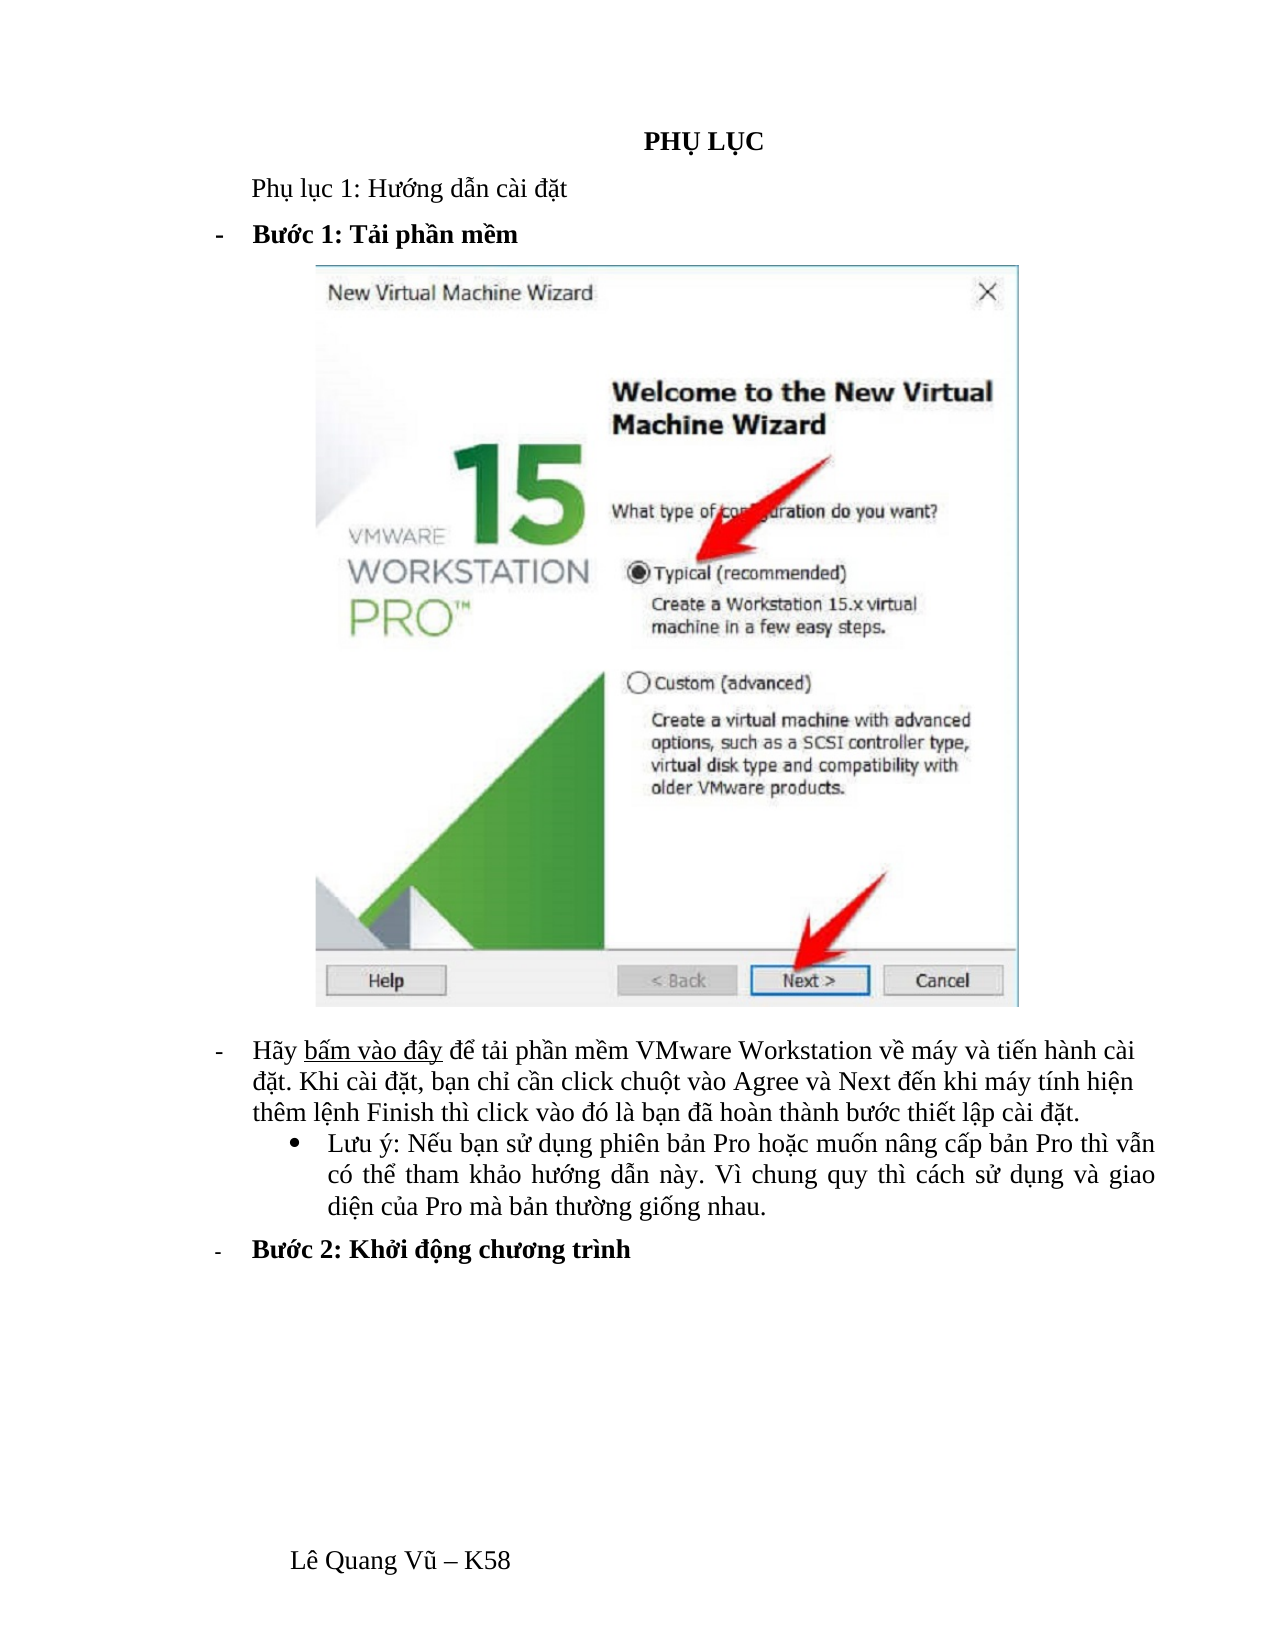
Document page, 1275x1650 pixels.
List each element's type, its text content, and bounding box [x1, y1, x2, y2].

text Phụ lục 1: Hướng dẫn cài đặt [251, 172, 1157, 203]
list Bước 1: Tải phần mềm [215, 219, 1157, 250]
picture [315, 265, 1019, 1007]
list Hãy bấm vào đây để tải phần mềm VMware Workstation về máy và tiến hành cài đặt. Khi cài đặt, bạn chỉ cần click chuột vào Agree và Next đến khi máy tính hiện thêm lệnh Finish thì click vào đó là bạn đã hoàn thành bước thiết lập cài đặt. [215, 1034, 1157, 1127]
list Lưu ý: Nếu bạn sử dụng phiên bản Pro hoặc muốn nâng cấp bản Pro thì vẫn có thể tham khảo hướng dẫn này. Vì chung quy thì cách sử dụng và giao diện của Pro mà bản thường giống nhau. [290, 1127, 1157, 1221]
list Bước 2: Khởi động chương trình [214, 1233, 1157, 1264]
text PHỤ LỤC [251, 125, 1157, 156]
